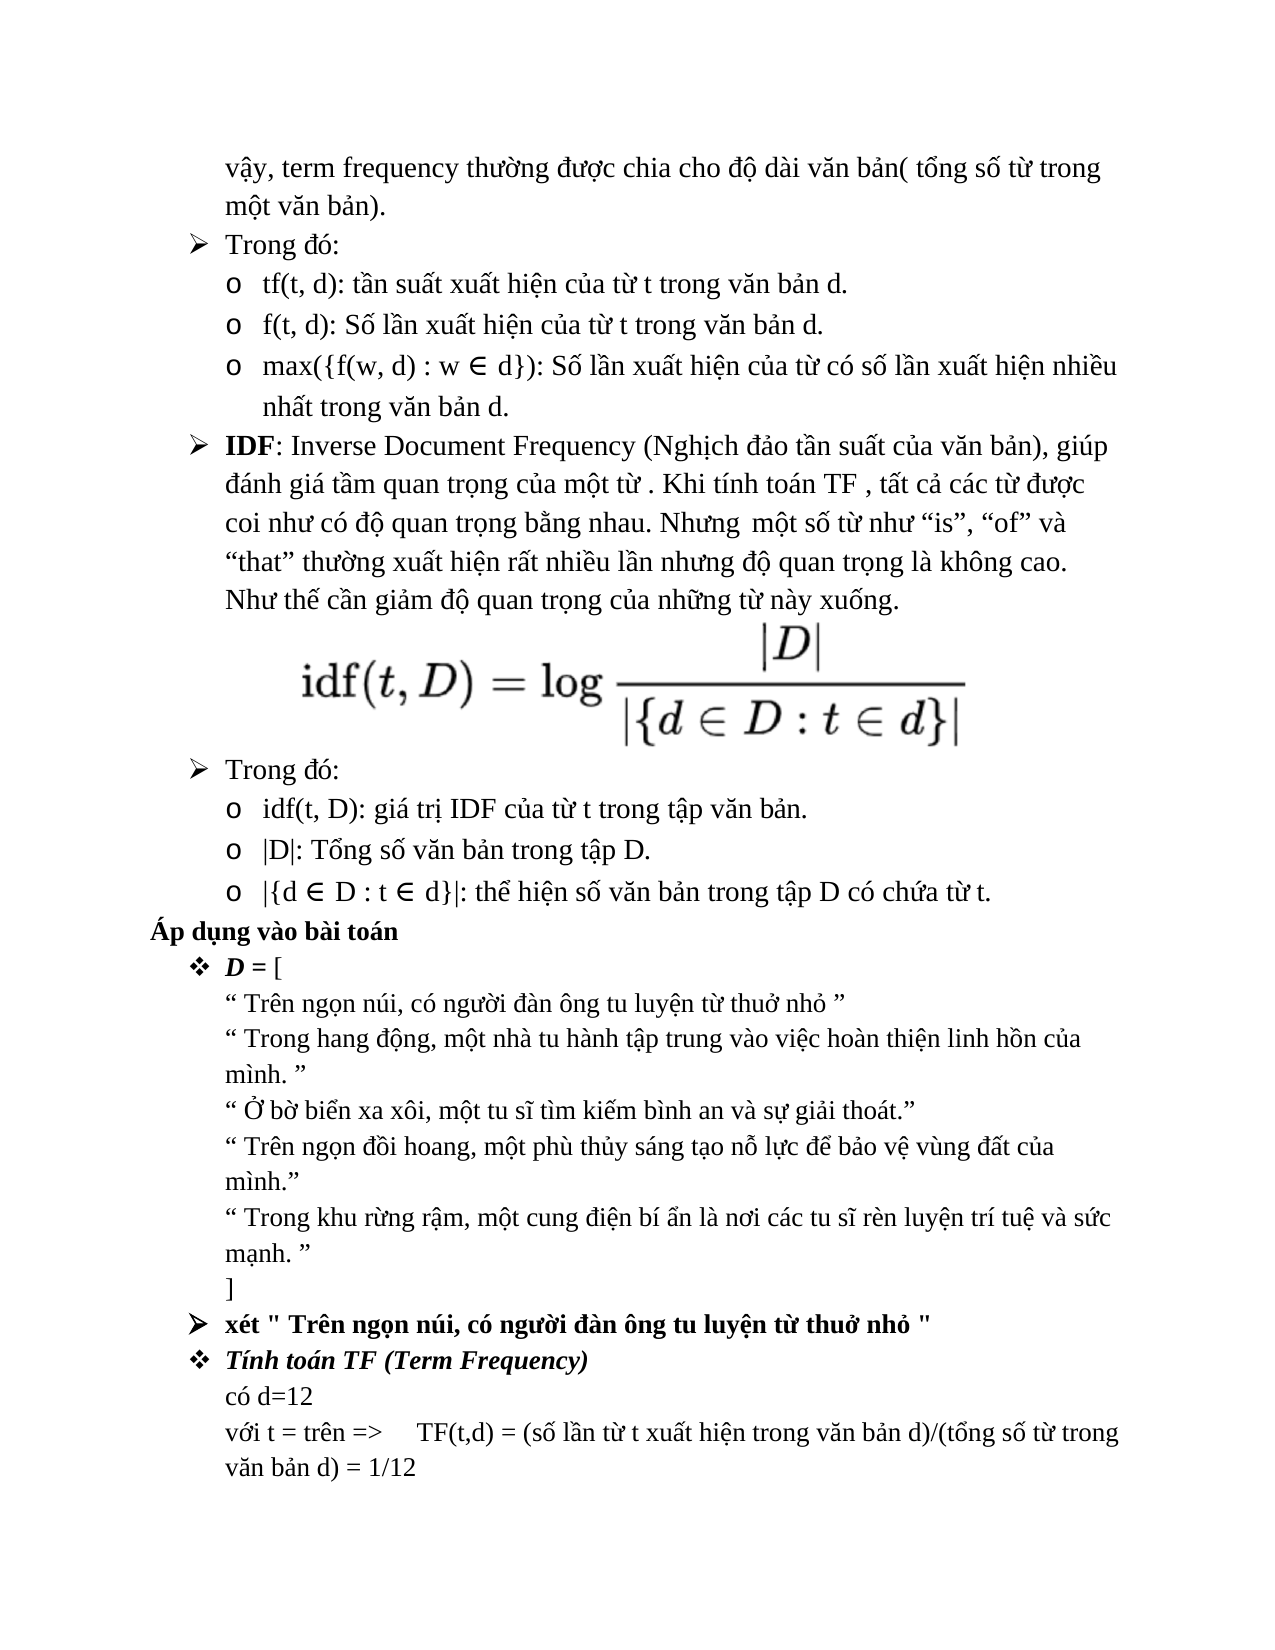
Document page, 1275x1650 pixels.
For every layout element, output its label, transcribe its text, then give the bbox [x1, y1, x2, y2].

list D = [ [187, 951, 1125, 982]
text “ Ở bờ biển xa xôi, một tu sĩ tìm kiếm bình an và sự giải thoát.” [225, 1094, 1125, 1125]
list tf(t, d): tần suất xuất hiện của từ t trong văn bản d. [225, 266, 1125, 302]
text ] [225, 1272, 1125, 1304]
list IDF: Inverse Document Frequency (Nghịch đảo tần suất của văn bản), giúp đánh giá tầm quan trọng của một từ . Khi tính toán TF , tất cả các từ được coi như có độ quan trọng bằng nhau. Nhưng một số từ như “is”, “of” và “that” thường xuất hiện rất nhiều lần nhưng độ quan trọng là không cao. Như thế cần giảm độ quan trọng của những từ này xuống. [187, 428, 1125, 616]
list |D|: Tổng số văn bản trong tập D. [225, 832, 1125, 868]
text có d=12 [225, 1380, 1125, 1411]
text “ Trong khu rừng rậm, một cung điện bí ẩn là nơi các tu sĩ rèn luyện trí tuệ và sức mạnh. ” [225, 1201, 1125, 1268]
text “ Trên ngọn núi, có người đàn ông tu luyện từ thuở nhỏ ” [225, 987, 1125, 1018]
text với t = trên => TF(t,d) = (số lần từ t xuất hiện trong văn bản d)/(tổng số từ trong văn bản d) = 1/12 [225, 1416, 1125, 1483]
list Tính toán TF (Term Frequency) [187, 1344, 1125, 1375]
text Áp dụng vào bài toán [150, 915, 1125, 946]
picture [300, 620, 966, 748]
text “ Trên ngọn đồi hoang, một phù thủy sáng tạo nỗ lực để bảo vệ vùng đất của mình.” [225, 1129, 1125, 1196]
list Trong đó: [187, 752, 1125, 786]
text “ Trong hang động, một nhà tu hành tập trung vào việc hoàn thiện linh hồn của mình. ” [225, 1022, 1125, 1089]
list xét " Trên ngọn núi, có người đàn ông tu luyện từ thuở nhỏ " [187, 1308, 1125, 1339]
list f(t, d): Số lần xuất hiện của từ t trong văn bản d. [225, 307, 1125, 343]
list |{d ∈ D : t ∈ d}|: thể hiện số văn bản trong tập D có chứa từ t. [225, 874, 1125, 910]
list idf(t, D): giá trị IDF của từ t trong tập văn bản. [225, 791, 1125, 827]
list max({f(w, d) : w ∈ d}): Số lần xuất hiện của từ có số lần xuất hiện nhiều nhất trong văn bản d. [225, 348, 1125, 423]
list Trong đó: [187, 227, 1125, 261]
